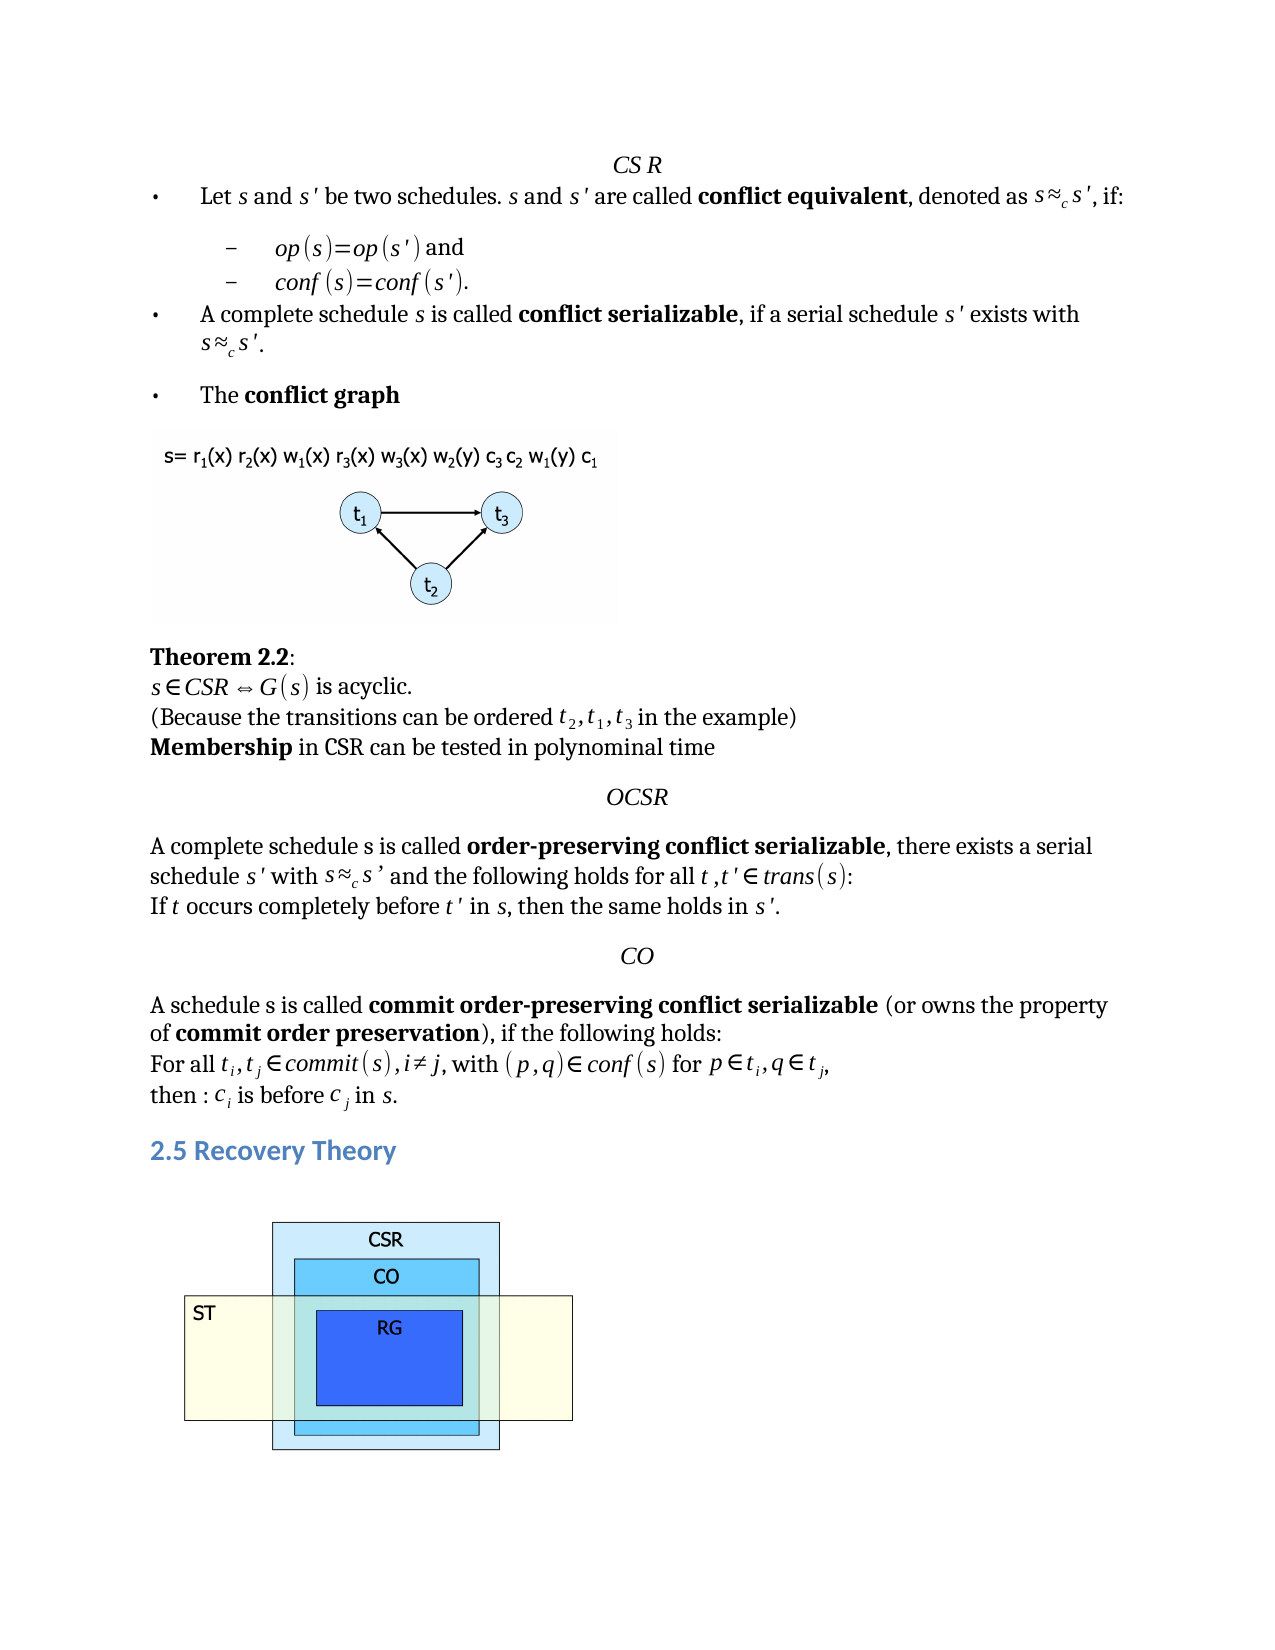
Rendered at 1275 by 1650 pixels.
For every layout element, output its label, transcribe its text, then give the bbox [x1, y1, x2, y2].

subtitle 2.5 Recovery Theory [150, 1132, 1125, 1168]
picture [150, 1186, 619, 1481]
text A schedule s is called commit order-preserving conflict serializable (or owns the property of commit order preservation), if the following holds: For all , with for , then : is before in . [150, 991, 1125, 1111]
list . [225, 266, 1125, 296]
list The conflict graph [150, 381, 1125, 410]
text A complete schedule s is called order-preserving conflict serializable, there exists a serial schedule with and the following holds for all : If occurs completely before in , then the same holds in . [150, 832, 1125, 921]
list A complete schedule is called conflict serializable, if a serial schedule exists with . [150, 300, 1125, 360]
picture [150, 430, 619, 624]
list Let and be two schedules. and are called conflict equivalent, denoted as , if: [150, 181, 1125, 212]
text Theorem 2.2: is acyclic. (Because the transitions can be ordered in the example) Membership in CSR can be tested in polynominal time [150, 643, 1125, 762]
list and [225, 233, 1125, 263]
